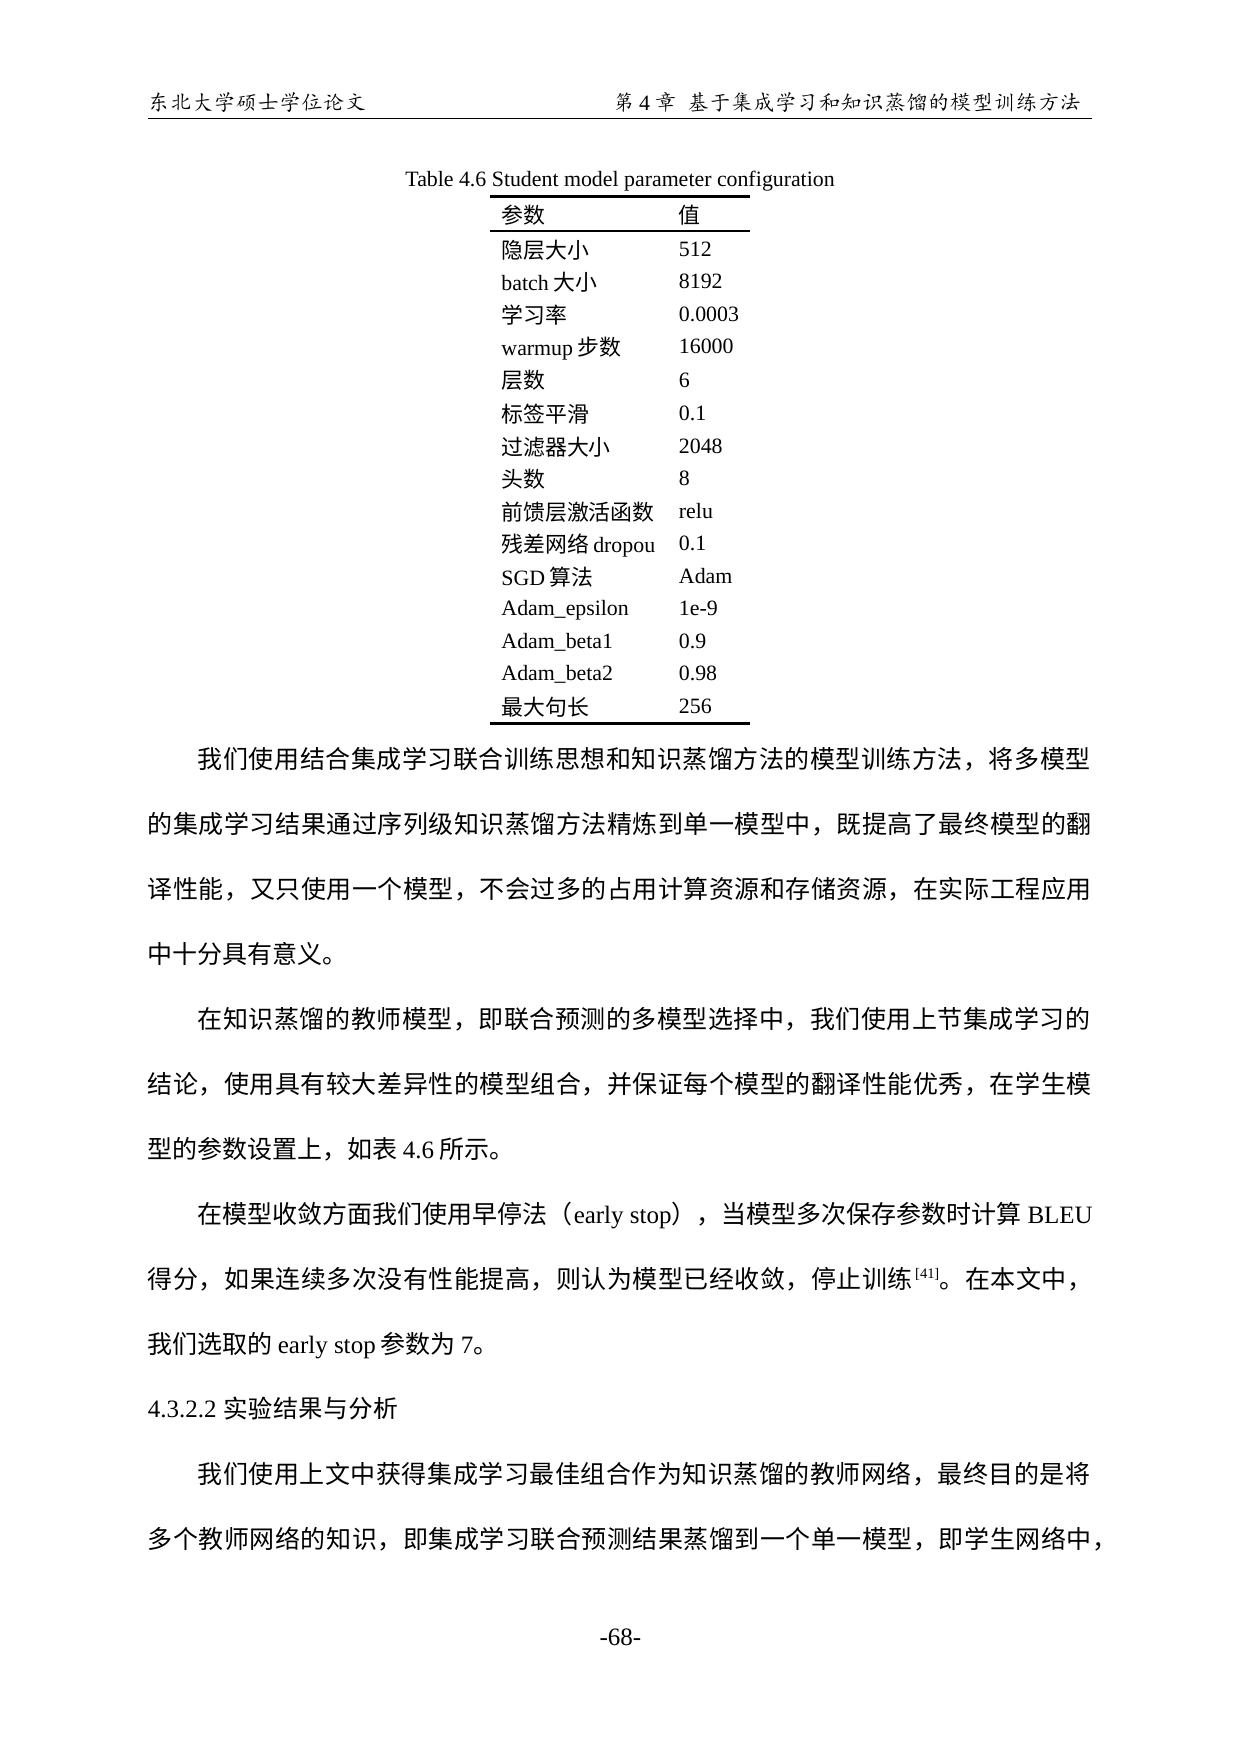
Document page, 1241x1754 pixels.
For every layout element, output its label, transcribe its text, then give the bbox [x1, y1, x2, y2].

table_cell 0.1 [668, 527, 750, 559]
text 4.3.2.2 实验结果与分析 [148, 1391, 1092, 1423]
table_cell 最大句长 [490, 689, 667, 722]
table_cell Adam_epsilon [490, 592, 667, 624]
table_cell 标签平滑 [490, 397, 667, 429]
text Table 4.6 Student model parameter configuration [148, 162, 1092, 194]
table_cell 6 [668, 362, 750, 397]
table_cell 前馈层激活函数 [490, 494, 667, 527]
table_cell 16000 [668, 330, 750, 362]
table_cell 0.98 [668, 657, 750, 689]
table_cell Adam [668, 559, 750, 592]
text 在模型收敛方面我们使用早停法（early stop），当模型多次保存参数时计算BLEU得分，如果连续多次没有性能提高，则认为模型已经收敛，停止训练[41]。在本文中，我们选取的early stop参数为7。 [148, 1180, 1092, 1375]
table_header 值 [668, 198, 750, 230]
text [148, 1440, 1092, 1570]
table_cell 隐层大小 [490, 232, 667, 265]
table_cell 1e-9 [668, 592, 750, 624]
table_cell batch大小 [490, 265, 667, 297]
table_cell 8 [668, 462, 750, 494]
table_header 参数 [490, 198, 667, 230]
table_cell 256 [668, 689, 750, 722]
table_cell 层数 [490, 362, 667, 397]
table_cell Adam_beta1 [490, 624, 667, 657]
table_cell Adam_beta2 [490, 657, 667, 689]
table_cell 2048 [668, 429, 750, 462]
table_cell 学习率 [490, 297, 667, 330]
table_cell 头数 [490, 462, 667, 494]
table_cell warmup步数 [490, 330, 667, 362]
text 我们使用结合集成学习联合训练思想和知识蒸馏方法的模型训练方法，将多模型的集成学习结果通过序列级知识蒸馏方法精炼到单一模型中，既提高了最终模型的翻译性能，又只使用一个模型，不会过多的占用计算资源和存储资源，在实际工程应用中十分具有意义。 [148, 725, 1092, 985]
table_cell 512 [668, 232, 750, 265]
table_cell 8192 [668, 265, 750, 297]
table_cell 残差网络dropou [490, 527, 667, 559]
table_cell 过滤器大小 [490, 429, 667, 462]
table_cell 0.1 [668, 397, 750, 429]
text 在知识蒸馏的教师模型，即联合预测的多模型选择中，我们使用上节集成学习的结论，使用具有较大差异性的模型组合，并保证每个模型的翻译性能优秀，在学生模型的参数设置上，如表4.6所示。 [148, 985, 1092, 1180]
table_cell relu [668, 494, 750, 527]
table_cell 0.0003 [668, 297, 750, 330]
table_cell 0.9 [668, 624, 750, 657]
table_cell SGD算法 [490, 559, 667, 592]
